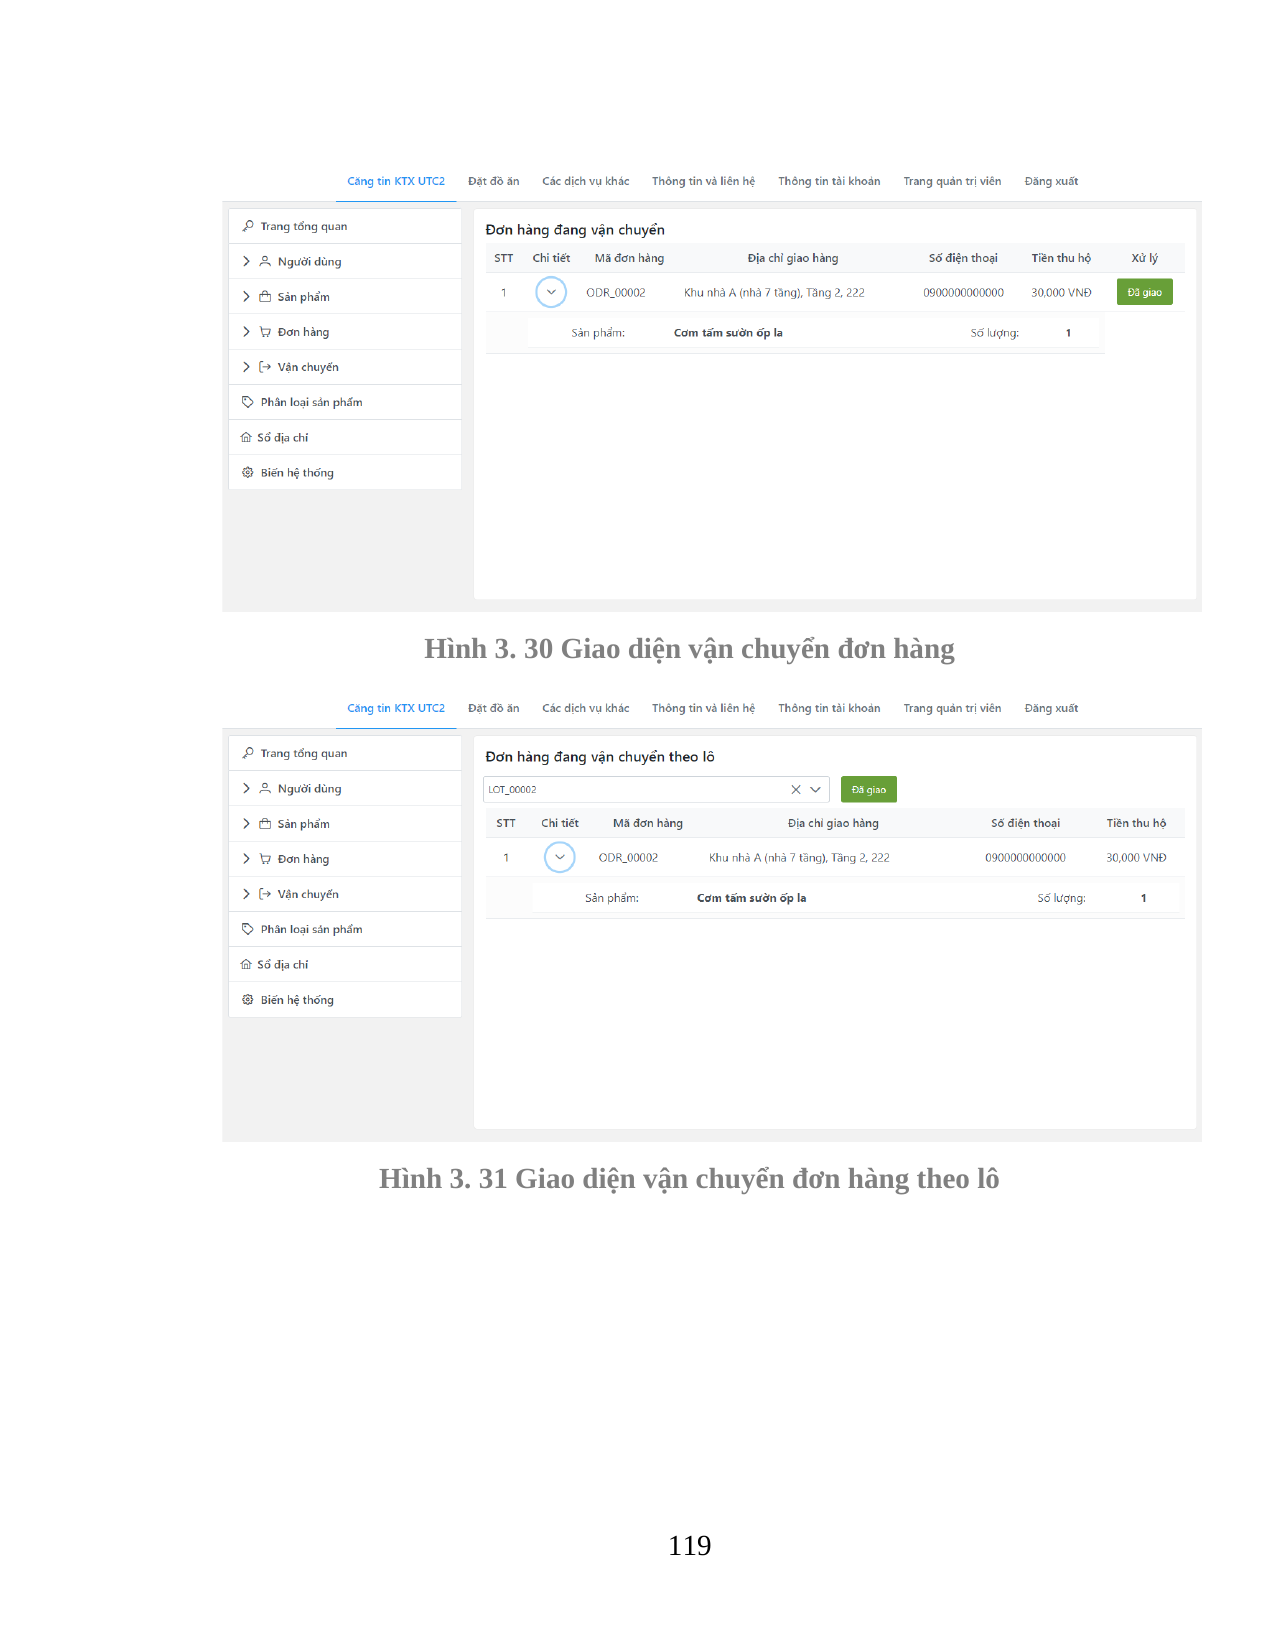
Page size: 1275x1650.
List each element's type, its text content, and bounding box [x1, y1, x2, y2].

text Hình 3. 30 Giao diện vận chuyển đơn hàng [177, 631, 1157, 665]
picture [222, 161, 1202, 612]
text Hình 3. 31 Giao diện vận chuyển đơn hàng theo lô [177, 1161, 1157, 1195]
picture [222, 688, 1202, 1142]
